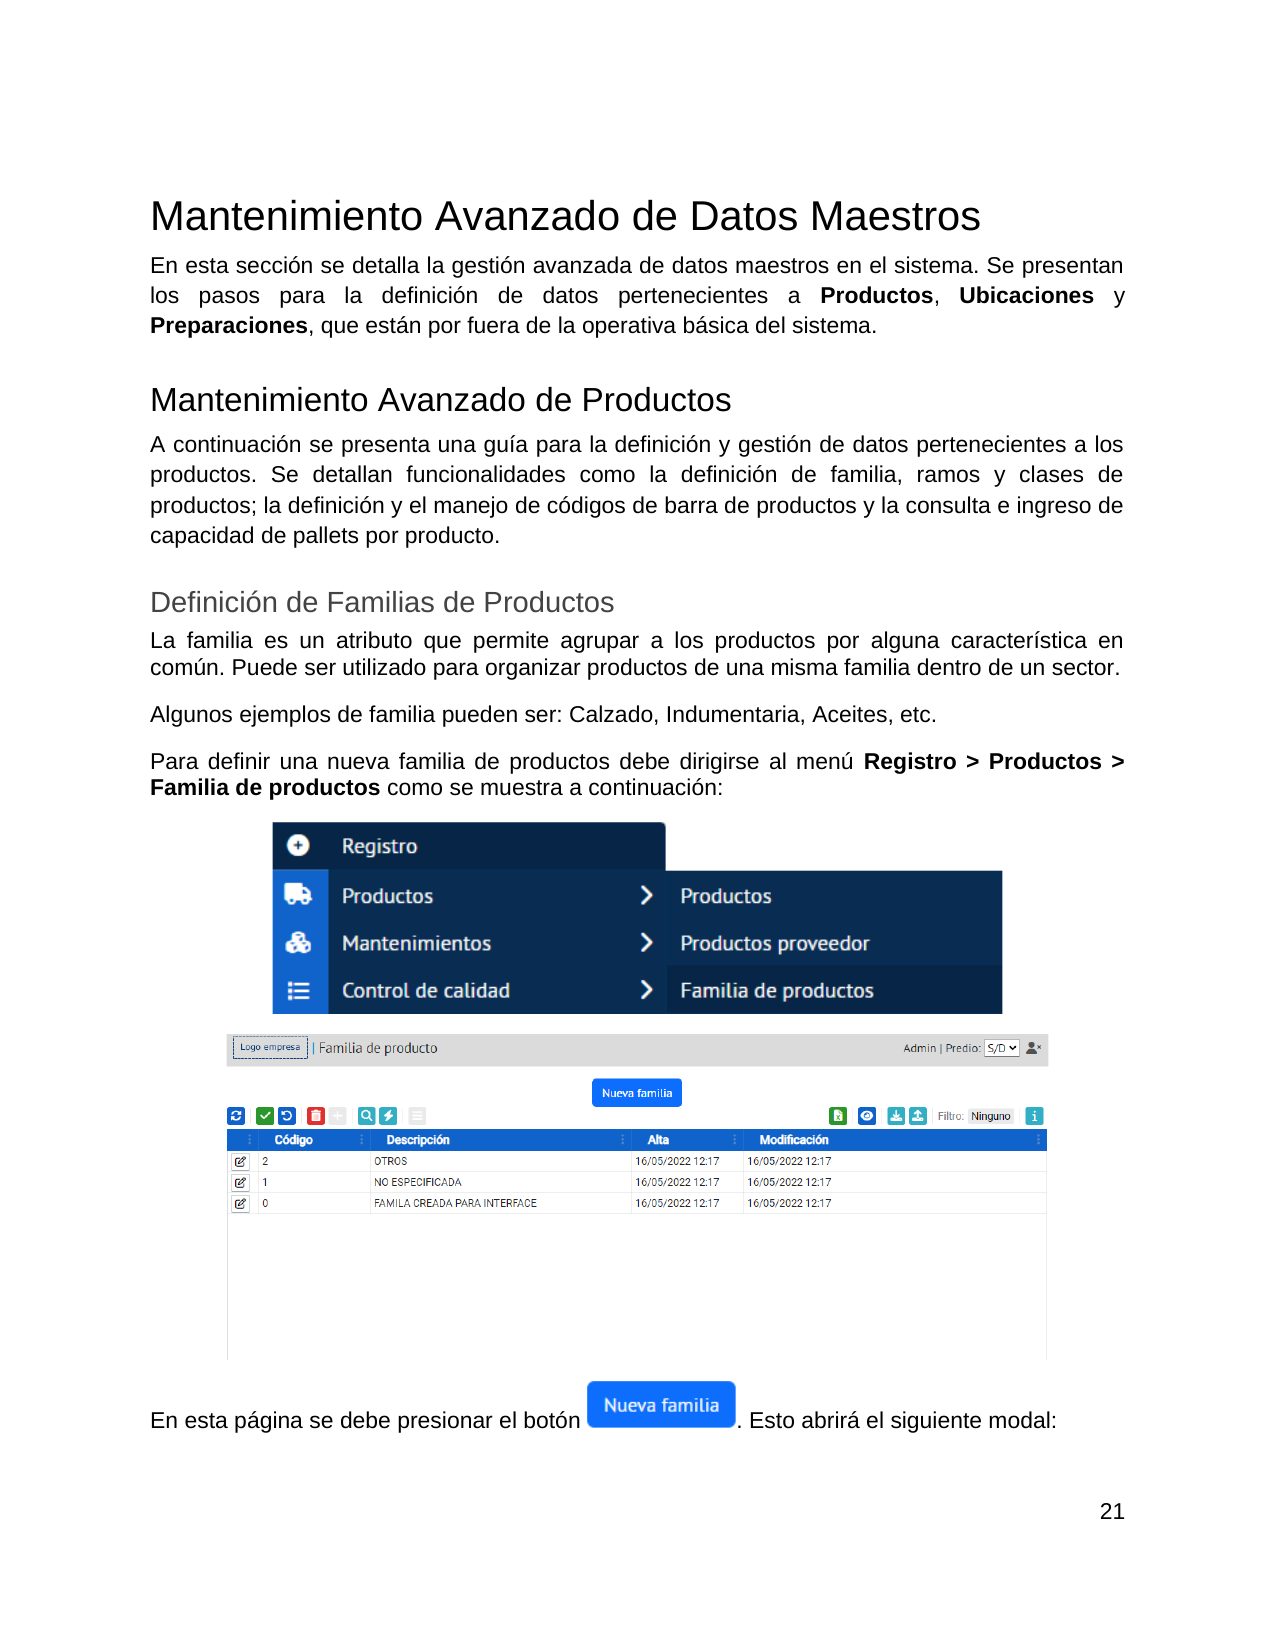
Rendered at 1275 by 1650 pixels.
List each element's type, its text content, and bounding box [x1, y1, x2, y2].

text A continuación se presenta una guía para la definición y gestión de datos pertenecientes a los productos. Se detallan funcionalidades como la definición de familia, ramos y clases de productos; la definición y el manejo de códigos de barra de productos y la consulta e ingreso de capacidad de pallets por producto. [150, 431, 1125, 548]
subtitle Mantenimiento Avanzado de Productos [150, 380, 1125, 419]
picture [587, 1380, 737, 1429]
text La familia es un atributo que permite agrupar a los productos por alguna característica en común. Puede ser utilizado para organizar productos de una misma familia dentro de un sector. [150, 627, 1125, 680]
subtitle Mantenimiento Avanzado de Datos Maestros [150, 192, 1125, 239]
subtitle Definición de Familias de Productos [150, 585, 1125, 619]
text Algunos ejemplos de familia pueden ser: Calzado, Indumentaria, Aceites, etc. [150, 701, 1125, 727]
text Para definir una nueva familia de productos debe dirigirse al menú Registro > Productos > Familia de productos como se muestra a continuación: [150, 748, 1125, 801]
picture [226, 1034, 1049, 1360]
text En esta sección se detalla la gestión avanzada de datos maestros en el sistema. Se presentan los pasos para la definición de datos pertenecientes a Productos, Ubicaciones y Preparaciones, que están por fuera de la operativa básica del sistema. [150, 252, 1125, 339]
text En esta página se debe presionar el botón . Esto abrirá el siguiente modal: [150, 1380, 1125, 1433]
picture [272, 821, 1003, 1014]
